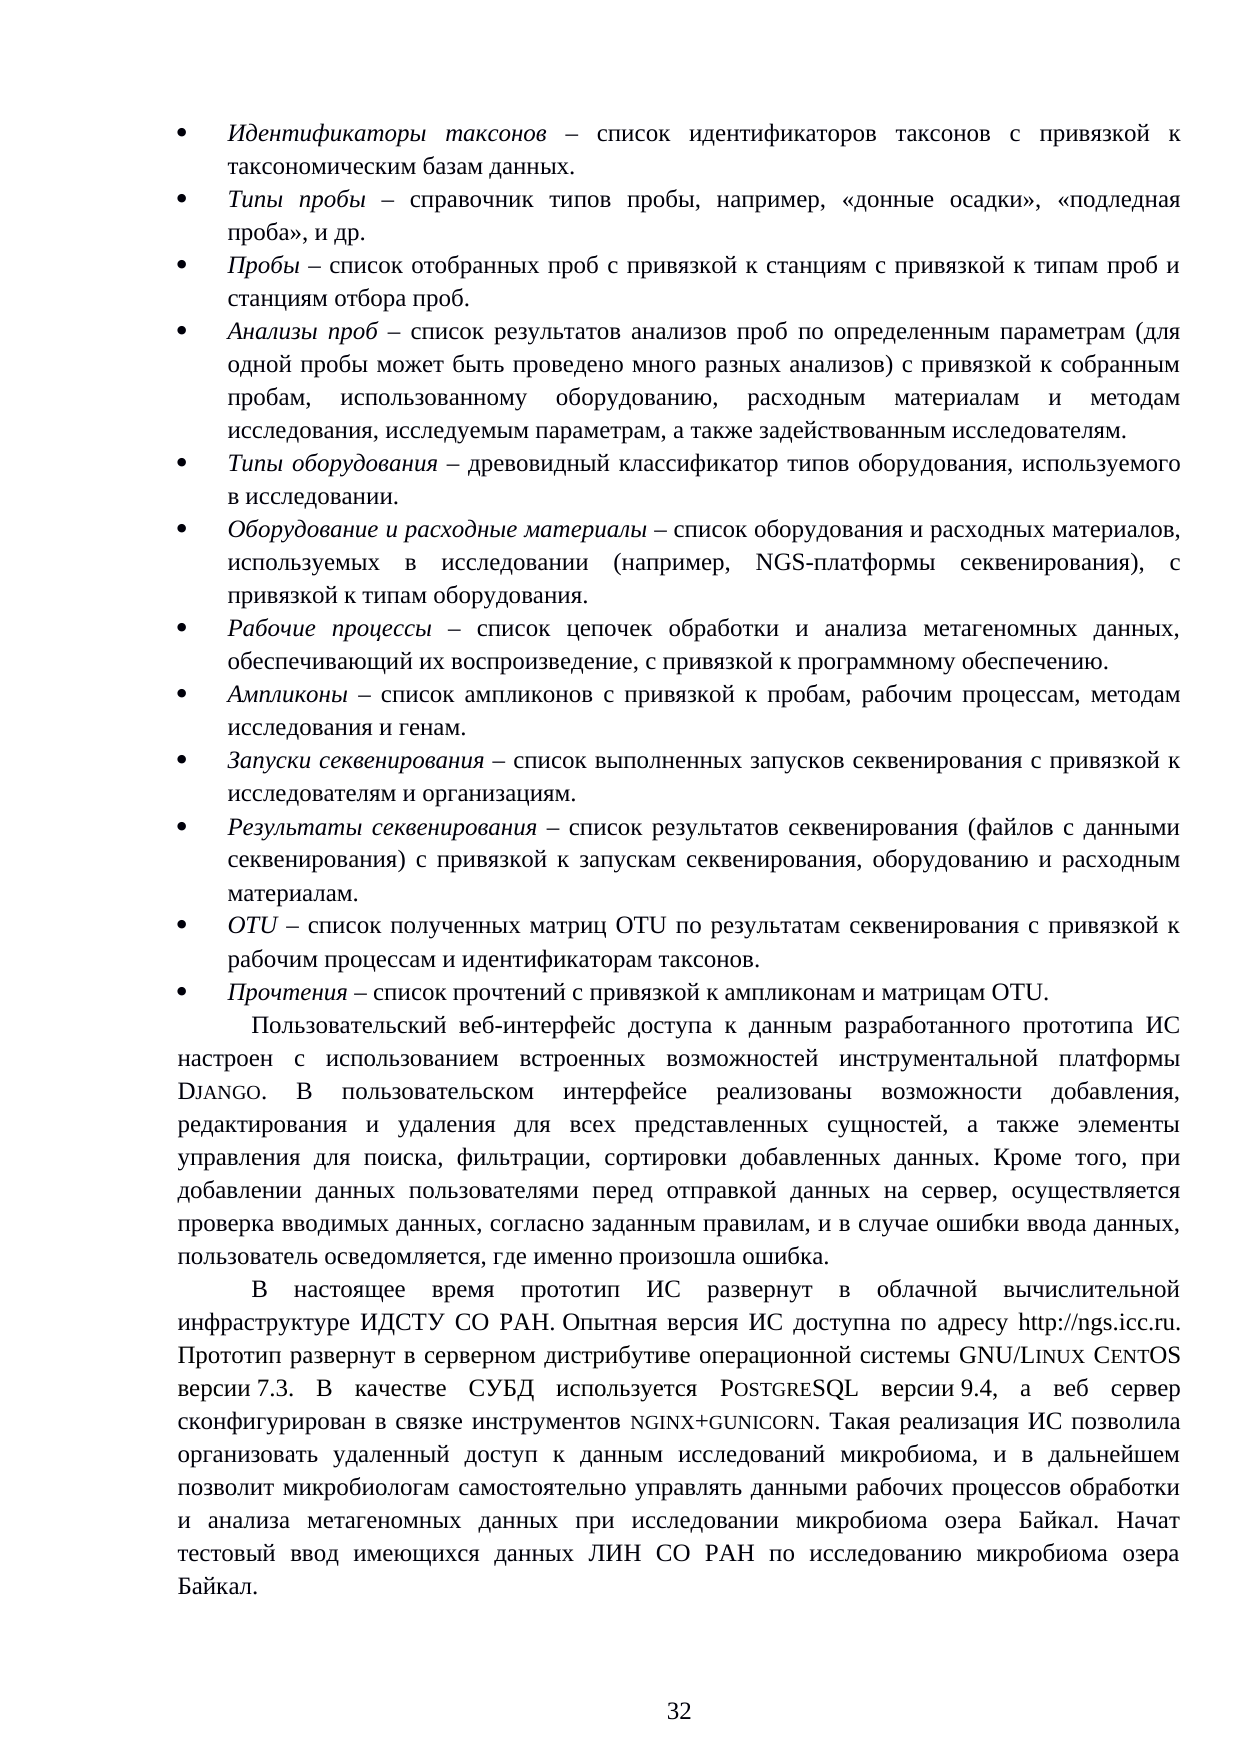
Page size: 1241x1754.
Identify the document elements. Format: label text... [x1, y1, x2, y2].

text Пользовательский веб-интерфейс доступа к данным разработанного прототипа ИС настроен с использованием встроенных возможностей инструментальной платформы Django. В пользовательском интерфейсе реализованы возможности добавления, редактирования и удаления для всех представленных сущностей, а также элементы управления для поиска, фильтрации, сортировки добавленных данных. Кроме того, при добавлении данных пользователями перед отправкой данных на сервер, осуществляется проверка вводимых данных, согласно заданным правилам, и в случае ошибки ввода данных, пользователь осведомляется, где именно произошла ошибка. [177, 1010, 1181, 1269]
list Прочтения – список прочтений с привязкой к ампликонам и матрицам OTU. [177, 977, 1181, 1005]
list Идентификаторы таксонов – список идентификаторов таксонов с привязкой к таксономическим базам данных. [177, 118, 1181, 180]
list Типы оборудования – древовидный классификатор типов оборудования, используемого в исследовании. [177, 448, 1181, 510]
list Запуски секвенирования – список выполненных запусков секвенирования с привязкой к исследователям и организациям. [177, 746, 1181, 807]
list Типы пробы – справочник типов пробы, например, «донные осадки», «подледная проба», и др. [177, 184, 1181, 246]
list Пробы – список отобранных проб с привязкой к станциям с привязкой к типам проб и станциям отбора проб. [177, 250, 1181, 312]
list Ампликоны – список ампликонов с привязкой к пробам, рабочим процессам, методам исследования и генам. [177, 679, 1181, 741]
list Результаты секвенирования – список результатов секвенирования (файлов с данными секвенирования) с привязкой к запускам секвенирования, оборудованию и расходным материалам. [177, 812, 1181, 906]
list Анализы проб – список результатов анализов проб по определенным параметрам (для одной пробы может быть проведено много разных анализов) с привязкой к собранным пробам, использованному оборудованию, расходным материалам и методам исследования, исследуемым параметрам, а также задействованным исследователям. [177, 316, 1181, 444]
list Рабочие процессы – список цепочек обработки и анализа метагеномных данных, обеспечивающий их воспроизведение, с привязкой к программному обеспечению. [177, 613, 1181, 675]
text В настоящее время прототип ИС развернут в облачной вычислительной инфраструктуре ИДСТУ СО РАН. Опытная версия ИС доступна по адресу http://ngs.icc.ru. Прототип развернут в серверном дистрибутиве операционной системы GNU/Linux CentOS версии 7.3. В качестве СУБД используется PostgreSQL версии 9.4, а веб сервер сконфигурирован в связке инструментов nginx+gunicorn. Такая реализация ИС позволила организовать удаленный доступ к данным исследований микробиома, и в дальнейшем позволит микробиологам самостоятельно управлять данными рабочих процессов обработки и анализа метагеномных данных при исследовании микробиома озера Байкал. Начат тестовый ввод имеющихся данных ЛИН СО РАН по исследованию микробиома озера Байкал. [177, 1274, 1181, 1600]
list OTU – список полученных матриц OTU по результатам секвенирования с привязкой к рабочим процессам и идентификаторам таксонов. [177, 911, 1181, 972]
list Оборудование и расходные материалы – список оборудования и расходных материалов, используемых в исследовании (например, NGS-платформы секвенирования), с привязкой к типам оборудования. [177, 514, 1181, 609]
